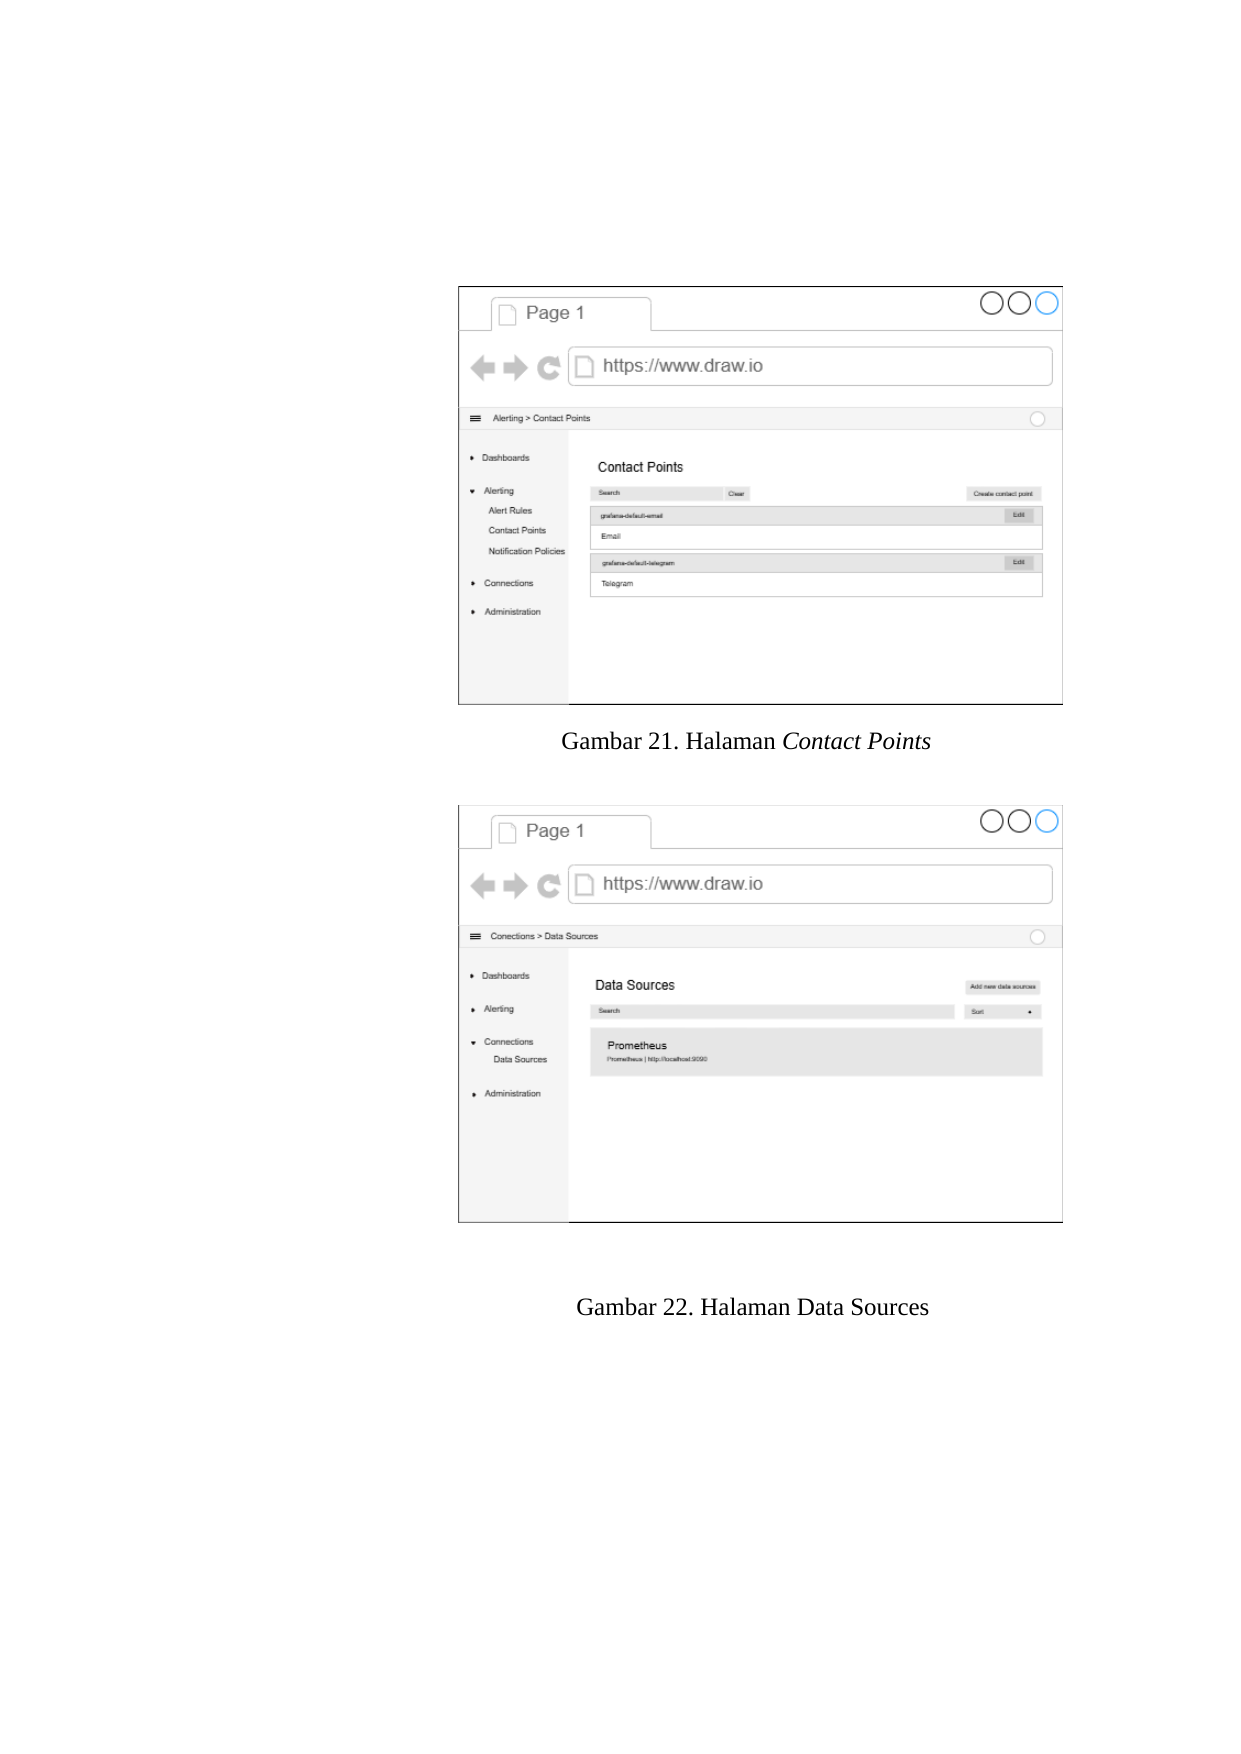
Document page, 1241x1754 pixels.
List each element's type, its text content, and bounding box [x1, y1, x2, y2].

text Gambar 22. Halaman Data Sources [236, 1292, 1063, 1321]
picture [458, 805, 1063, 1223]
picture [458, 286, 1063, 705]
